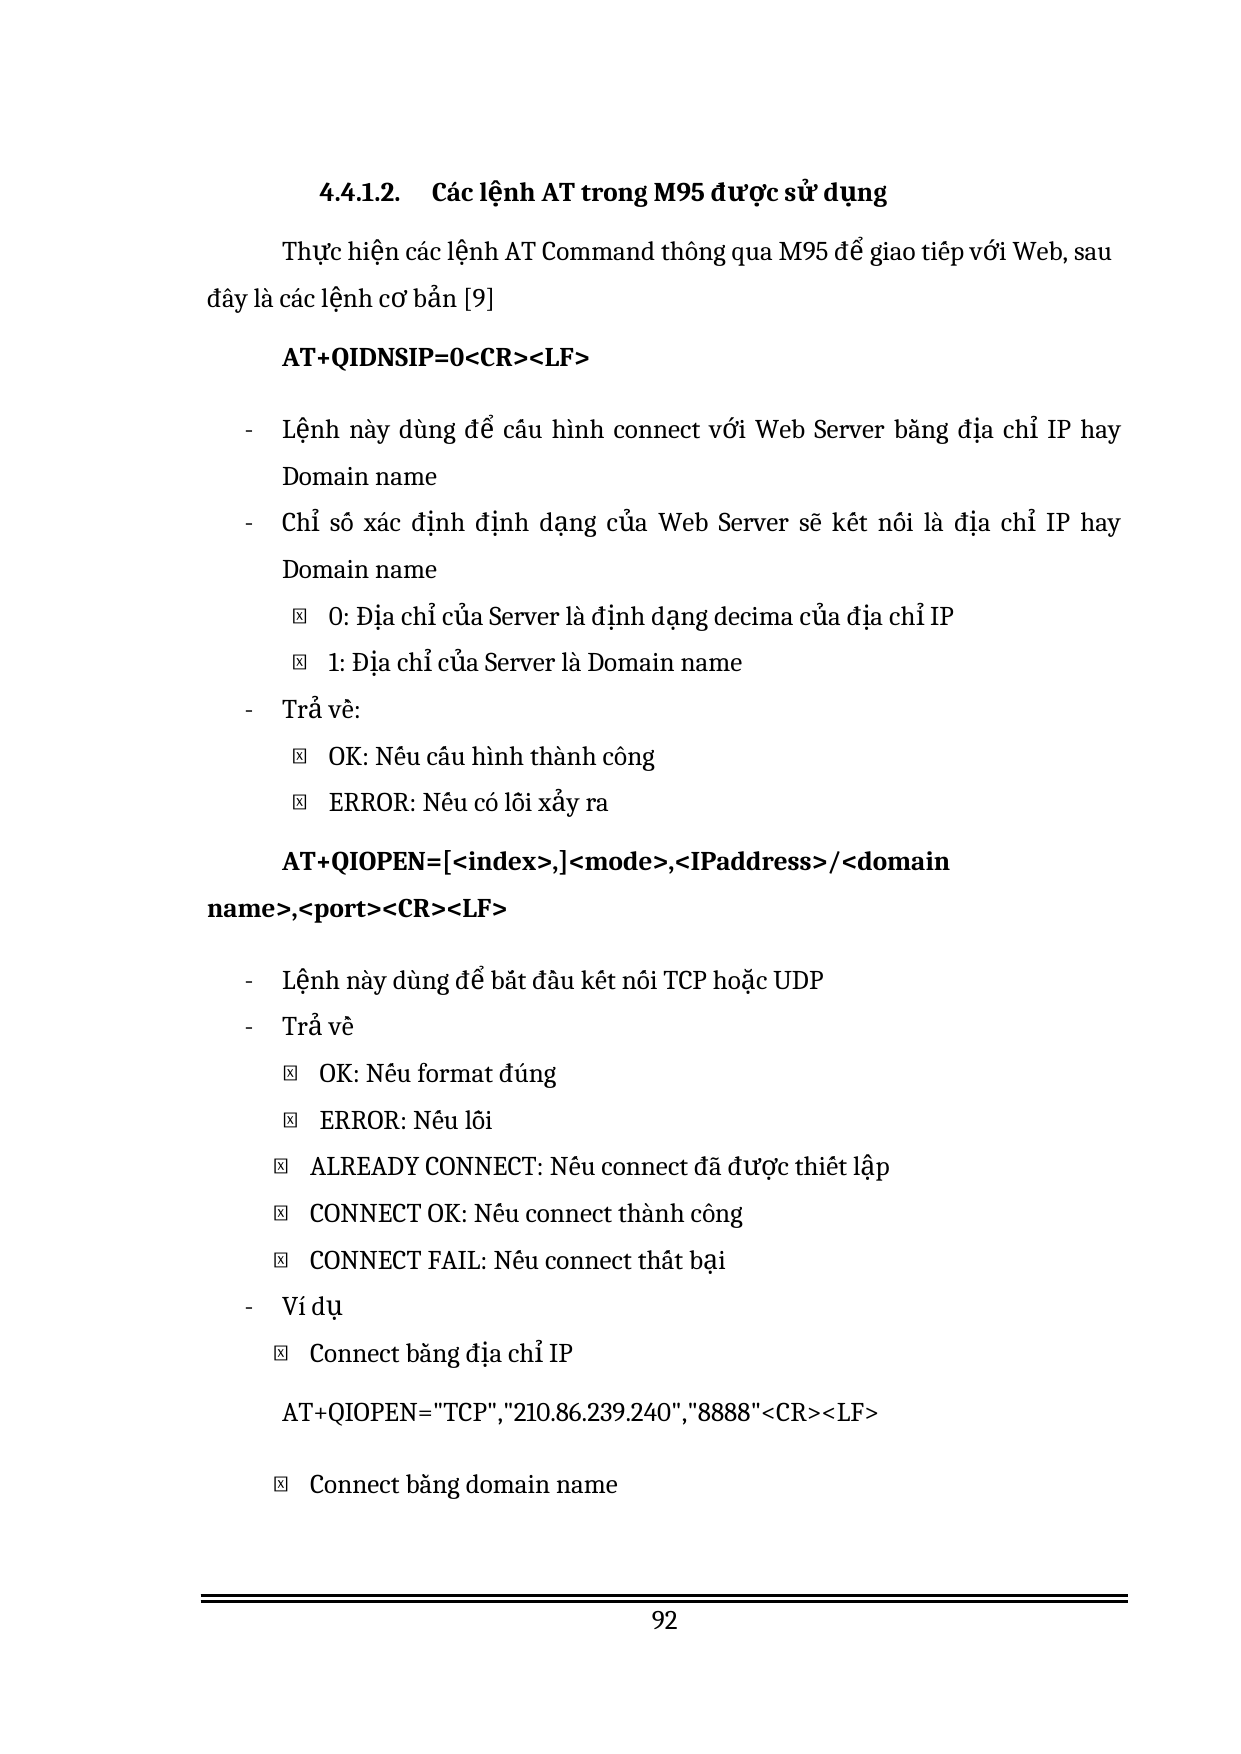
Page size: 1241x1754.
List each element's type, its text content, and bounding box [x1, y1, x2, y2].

text AT+QIDNSIP=0<CR><LF> [207, 342, 1122, 373]
list CONNECT OK: Nếu connect thành công [272, 1198, 1122, 1229]
list Lệnh này dùng để bắt đầu kết nối TCP hoặc UDP [244, 965, 1122, 996]
list Connect bằng địa chỉ IP [272, 1338, 1122, 1369]
list ERROR: Nếu lỗi [282, 1105, 1122, 1136]
list OK: Nếu format đúng [282, 1058, 1122, 1089]
text Thực hiện các lệnh AT Command thông qua M95 để giao tiếp với Web, sau đây là các lệnh cơ bản [9] [207, 236, 1122, 314]
list 1: Địa chỉ của Server là Domain name [291, 647, 1122, 678]
list Trả về: [244, 694, 1122, 725]
list Ví dụ [244, 1291, 1122, 1322]
list Connect bằng domain name [272, 1469, 1122, 1500]
list 0: Địa chỉ của Server là định dạng decima của địa chỉ IP [291, 601, 1122, 632]
list Lệnh này dùng để cấu hình connect với Web Server bằng địa chỉ IP hay Domain name [244, 414, 1122, 492]
list ERROR: Nếu có lỗi xảy ra [291, 787, 1122, 818]
list Trả về [244, 1011, 1122, 1042]
list OK: Nếu cấu hình thành công [291, 741, 1122, 772]
subtitle Các lệnh AT trong M95 được sử dụng [319, 177, 1122, 208]
text AT+QIOPEN=[<index>,]<mode>,<IPaddress>/<domain name>,<port><CR><LF> [207, 846, 1122, 924]
list ALREADY CONNECT: Nếu connect đã được thiết lập [272, 1151, 1122, 1182]
list CONNECT FAIL: Nếu connect thất bại [272, 1245, 1122, 1276]
text AT+QIOPEN="TCP","210.86.239.240","8888"<CR><LF> [207, 1397, 1122, 1428]
list Chỉ số xác định định dạng của Web Server sẽ kết nối là địa chỉ IP hay Domain name [244, 507, 1122, 585]
